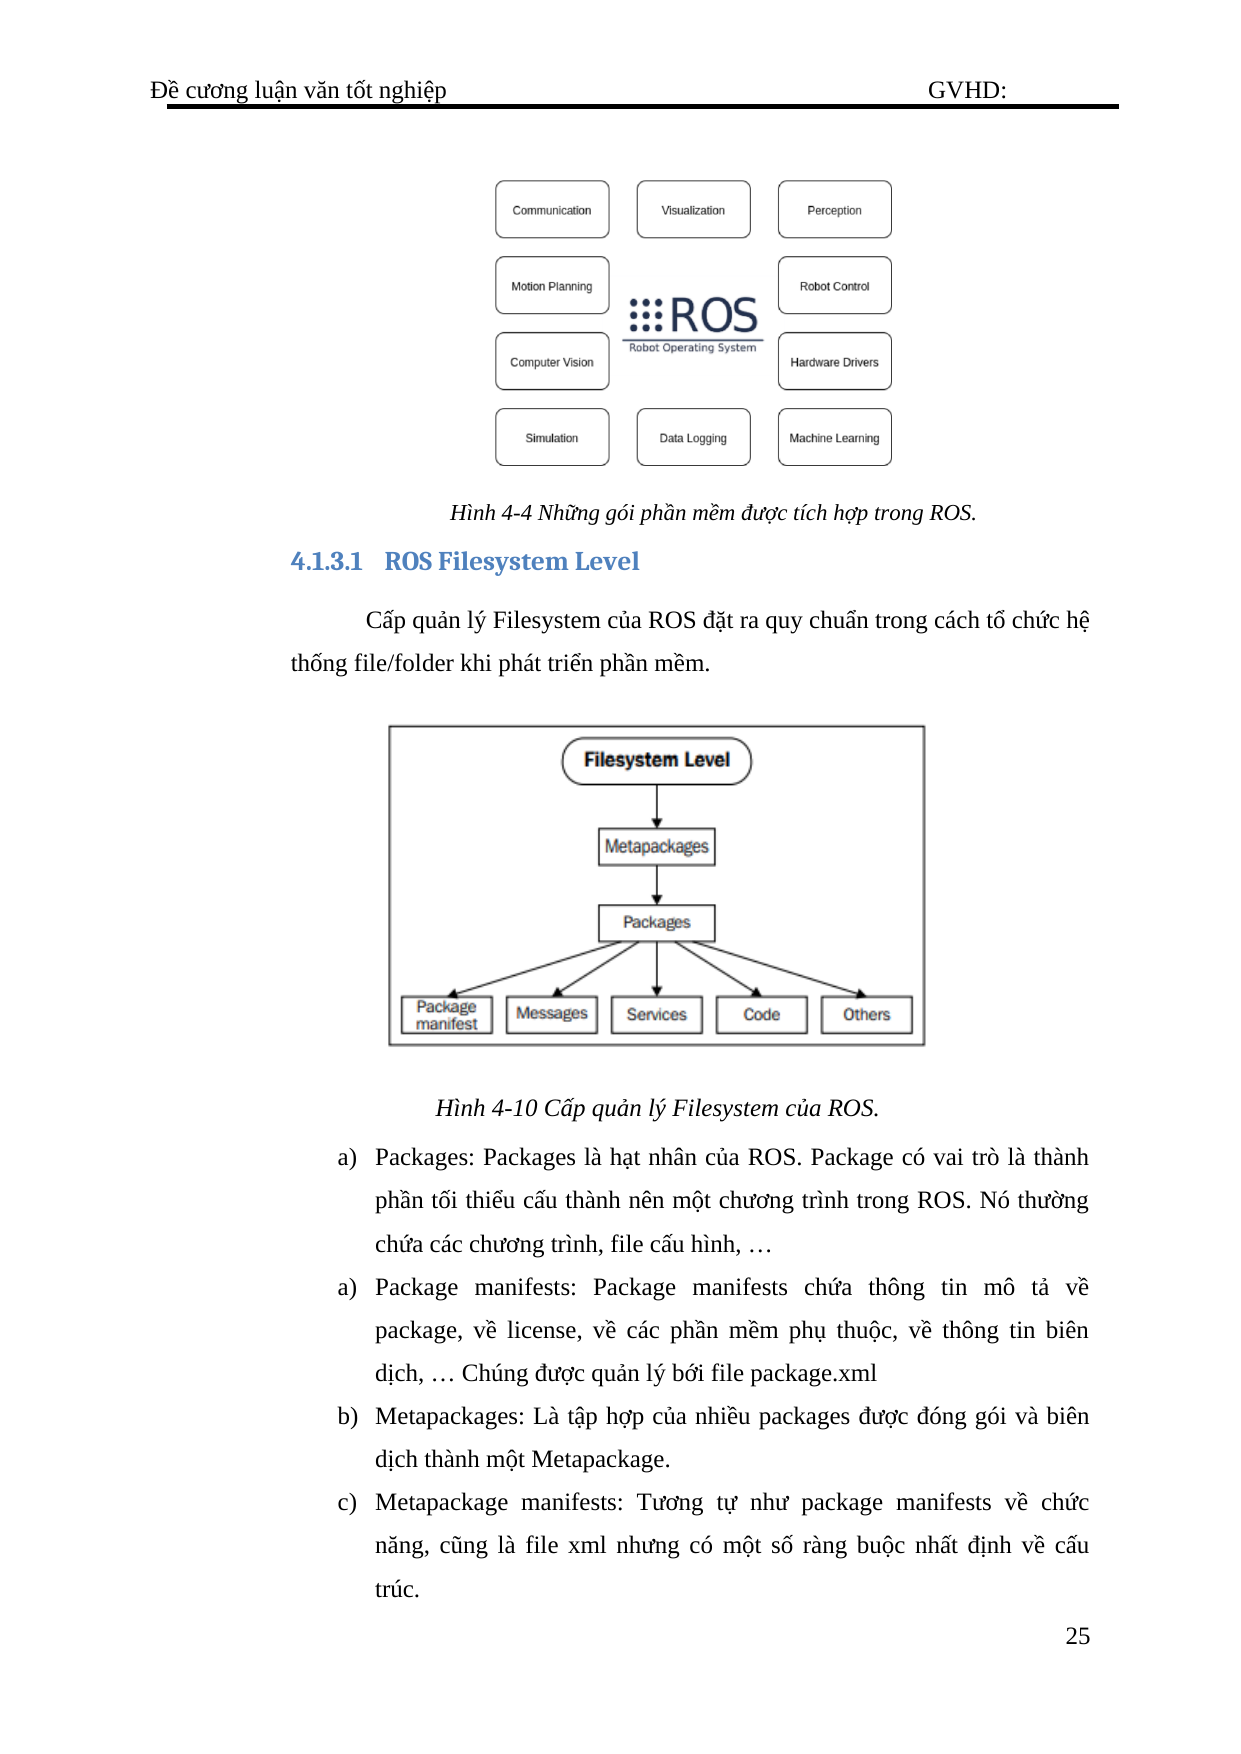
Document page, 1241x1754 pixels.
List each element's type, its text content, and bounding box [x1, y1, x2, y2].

text Hình 4-4 Những gói phần mềm được tích hợp trong ROS. [375, 499, 1090, 525]
list Packages: Packages là hạt nhân của ROS. Package có vai trò là thành phần tối thiểu cấu thành nên một chương trình trong ROS. Nó thường chứa các chương trình, file cấu hình, … [337, 1142, 1090, 1257]
text Cấp quản lý Filesystem của ROS đặt ra quy chuẩn trong cách tổ chức hệ thống file/folder khi phát triển phần mềm. [291, 605, 1090, 677]
subtitle ROS Filesystem Level [291, 546, 1090, 577]
list Metapackage manifests: Tương tự như package manifests về chức năng, cũng là file xml nhưng có một số ràng buộc nhất định về cấu trúc. [337, 1487, 1090, 1602]
list Package manifests: Package manifests chứa thông tin mô tả về package, về license, về các phần mềm phụ thuộc, về thông tin biên dịch, … Chúng được quản lý bới file package.xml [337, 1272, 1090, 1387]
picture [373, 712, 943, 1058]
list Metapackages: Là tập hợp của nhiều packages được đóng gói và biên dịch thành một Metapackage. [337, 1401, 1090, 1473]
picture [424, 150, 966, 479]
